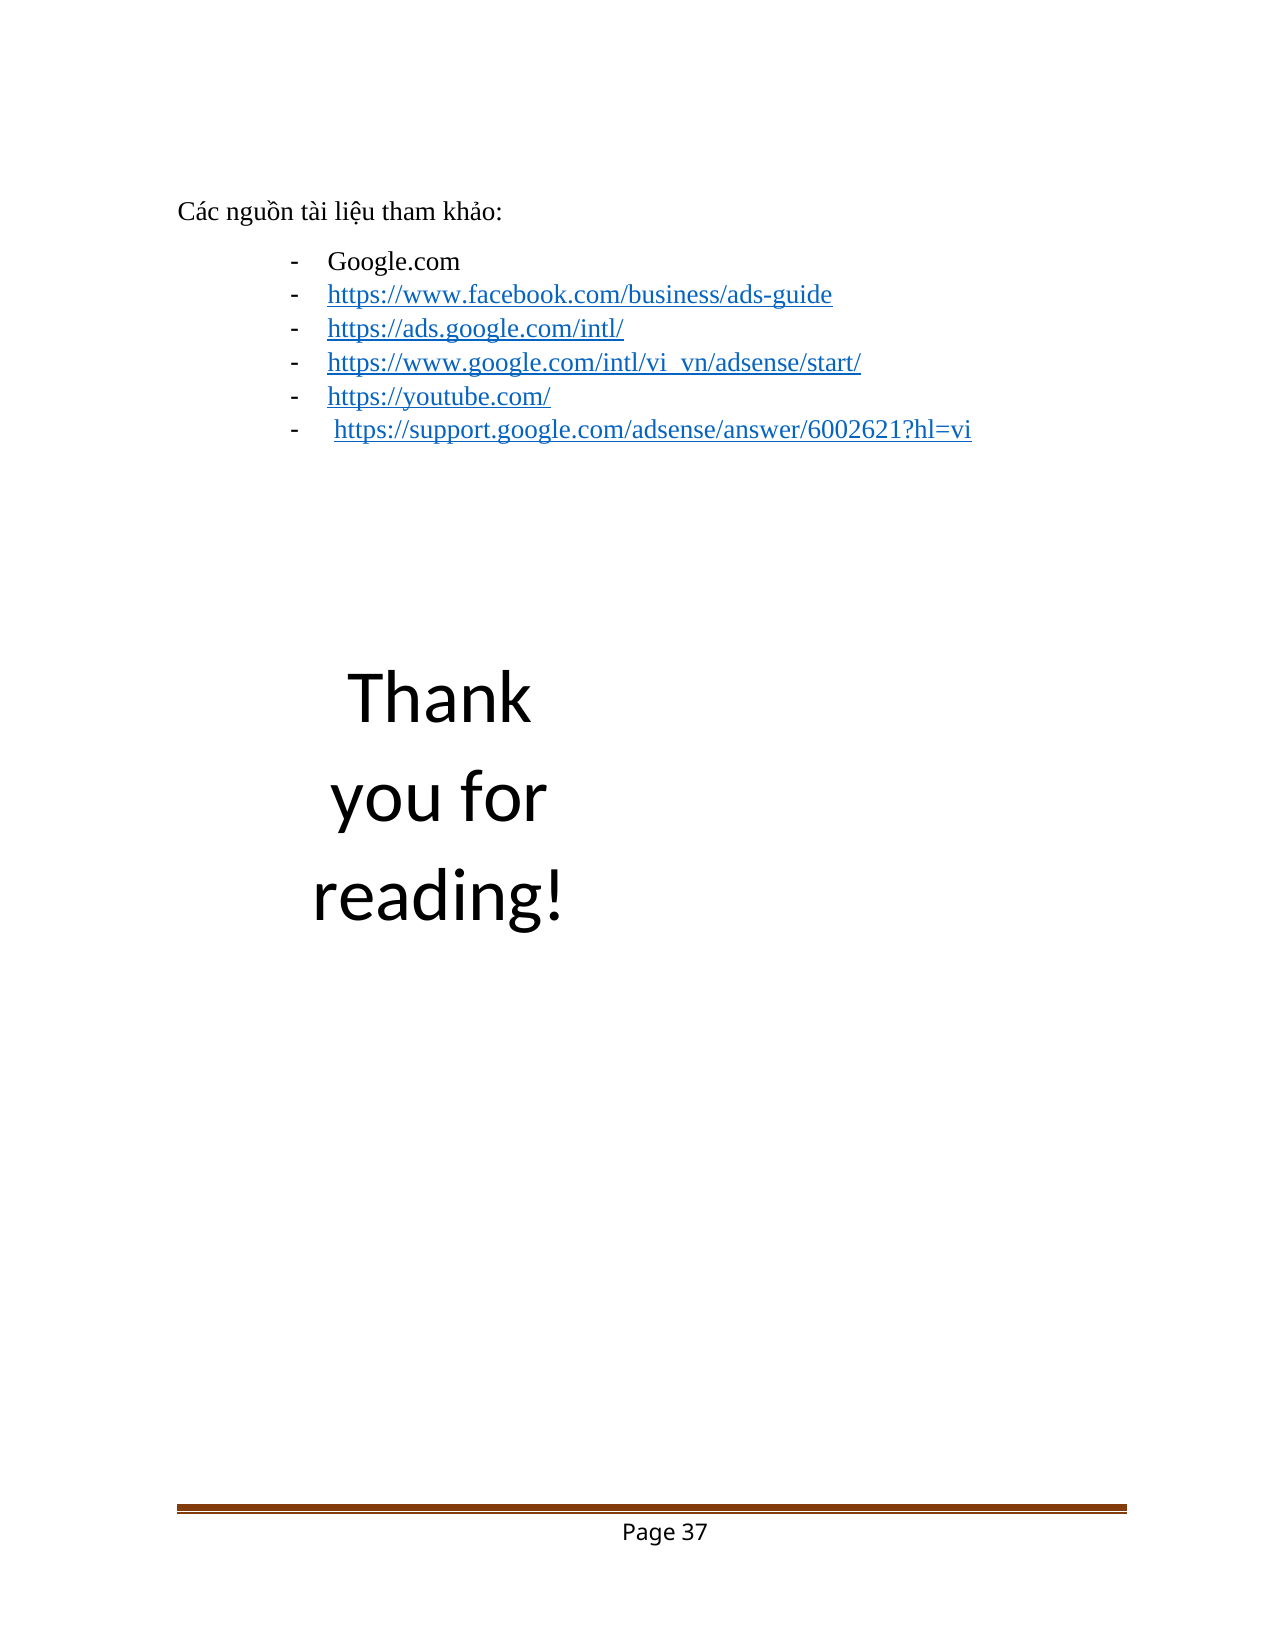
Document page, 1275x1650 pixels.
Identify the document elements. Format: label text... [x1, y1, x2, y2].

list Google.com [290, 245, 1127, 276]
list https://youtube.com/ [290, 380, 1127, 411]
list https://support.google.com/adsense/answer/6002621?hl=vi [290, 413, 1127, 445]
list https://www.google.com/intl/vi_vn/adsense/start/ [290, 346, 1127, 377]
list https://www.facebook.com/business/ads-guide [290, 278, 1127, 310]
list https://ads.google.com/intl/ [290, 312, 1127, 343]
text Các nguồn tài liệu tham khảo: [177, 194, 1127, 226]
